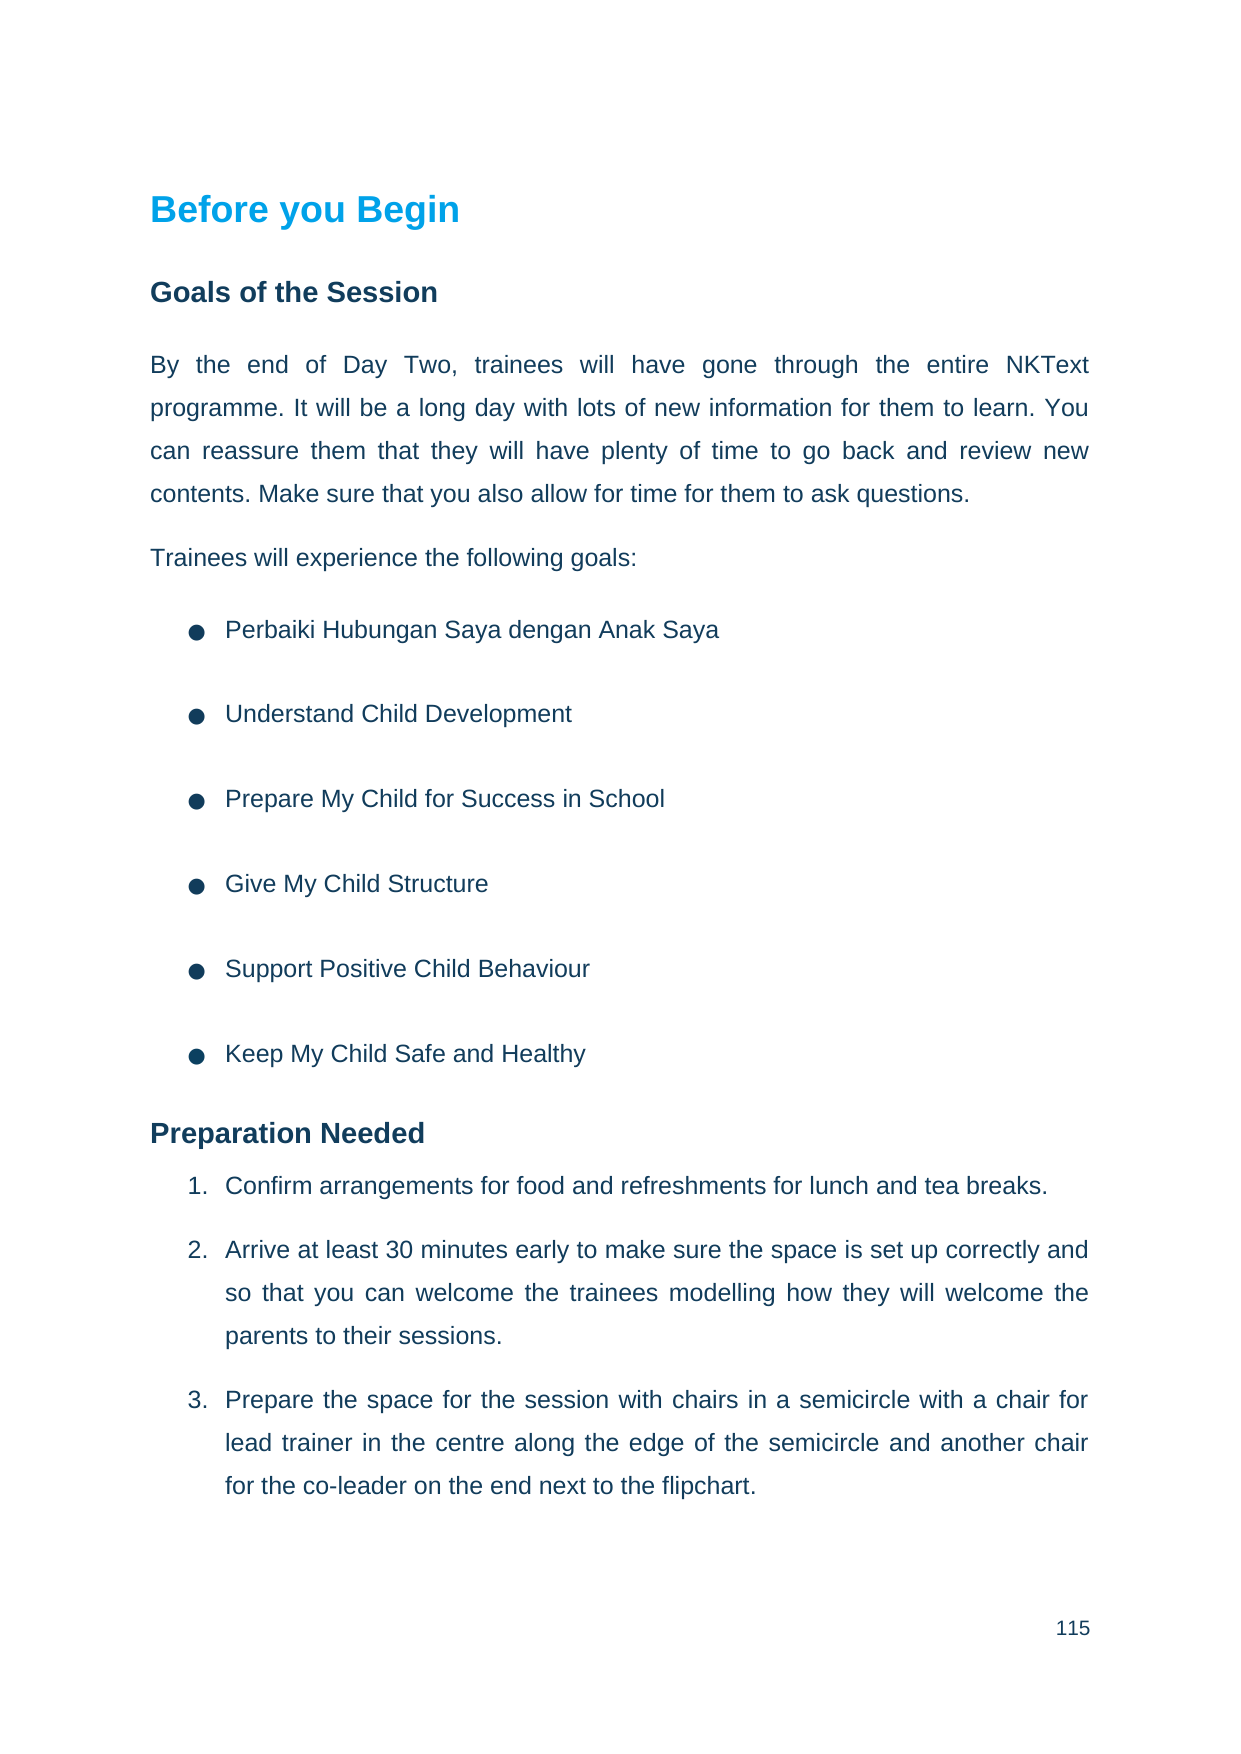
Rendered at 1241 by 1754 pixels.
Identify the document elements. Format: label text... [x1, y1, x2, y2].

text By the end of Day Two, trainees will have gone through the entire NKText programme. It will be a long day with lots of new information for them to learn. You can reassure them that they will have plenty of time to go back and review new contents. Make sure that you also allow for time for them to ask questions. [150, 350, 1090, 508]
list Prepare the space for the session with chairs in a semicircle with a chair for lead trainer in the centre along the edge of the semicircle and another chair for the co-leader on the end next to the flipchart. [187, 1385, 1090, 1500]
subtitle Goals of the Session [150, 274, 1090, 308]
list Keep My Child Safe and Healthy [187, 1032, 1090, 1074]
subtitle Before you Begin [150, 187, 1090, 231]
list Prepare My Child for Success in School [187, 777, 1090, 820]
list Understand Child Development [187, 692, 1090, 735]
list Arrive at least 30 minutes early to make sure the space is set up correctly and so that you can welcome the trainees modelling how they will welcome the parents to their sessions. [187, 1235, 1090, 1350]
list Give My Child Structure [187, 862, 1090, 904]
list Support Positive Child Behaviour [187, 947, 1090, 989]
list Perbaiki Hubungan Saya dengan Anak Saya [187, 607, 1090, 650]
list Confirm arrangements for food and refreshments for lunch and tea breaks. [187, 1171, 1090, 1200]
text Trainees will experience the following goals: [150, 543, 1090, 572]
subtitle Preparation Needed [150, 1117, 1090, 1150]
